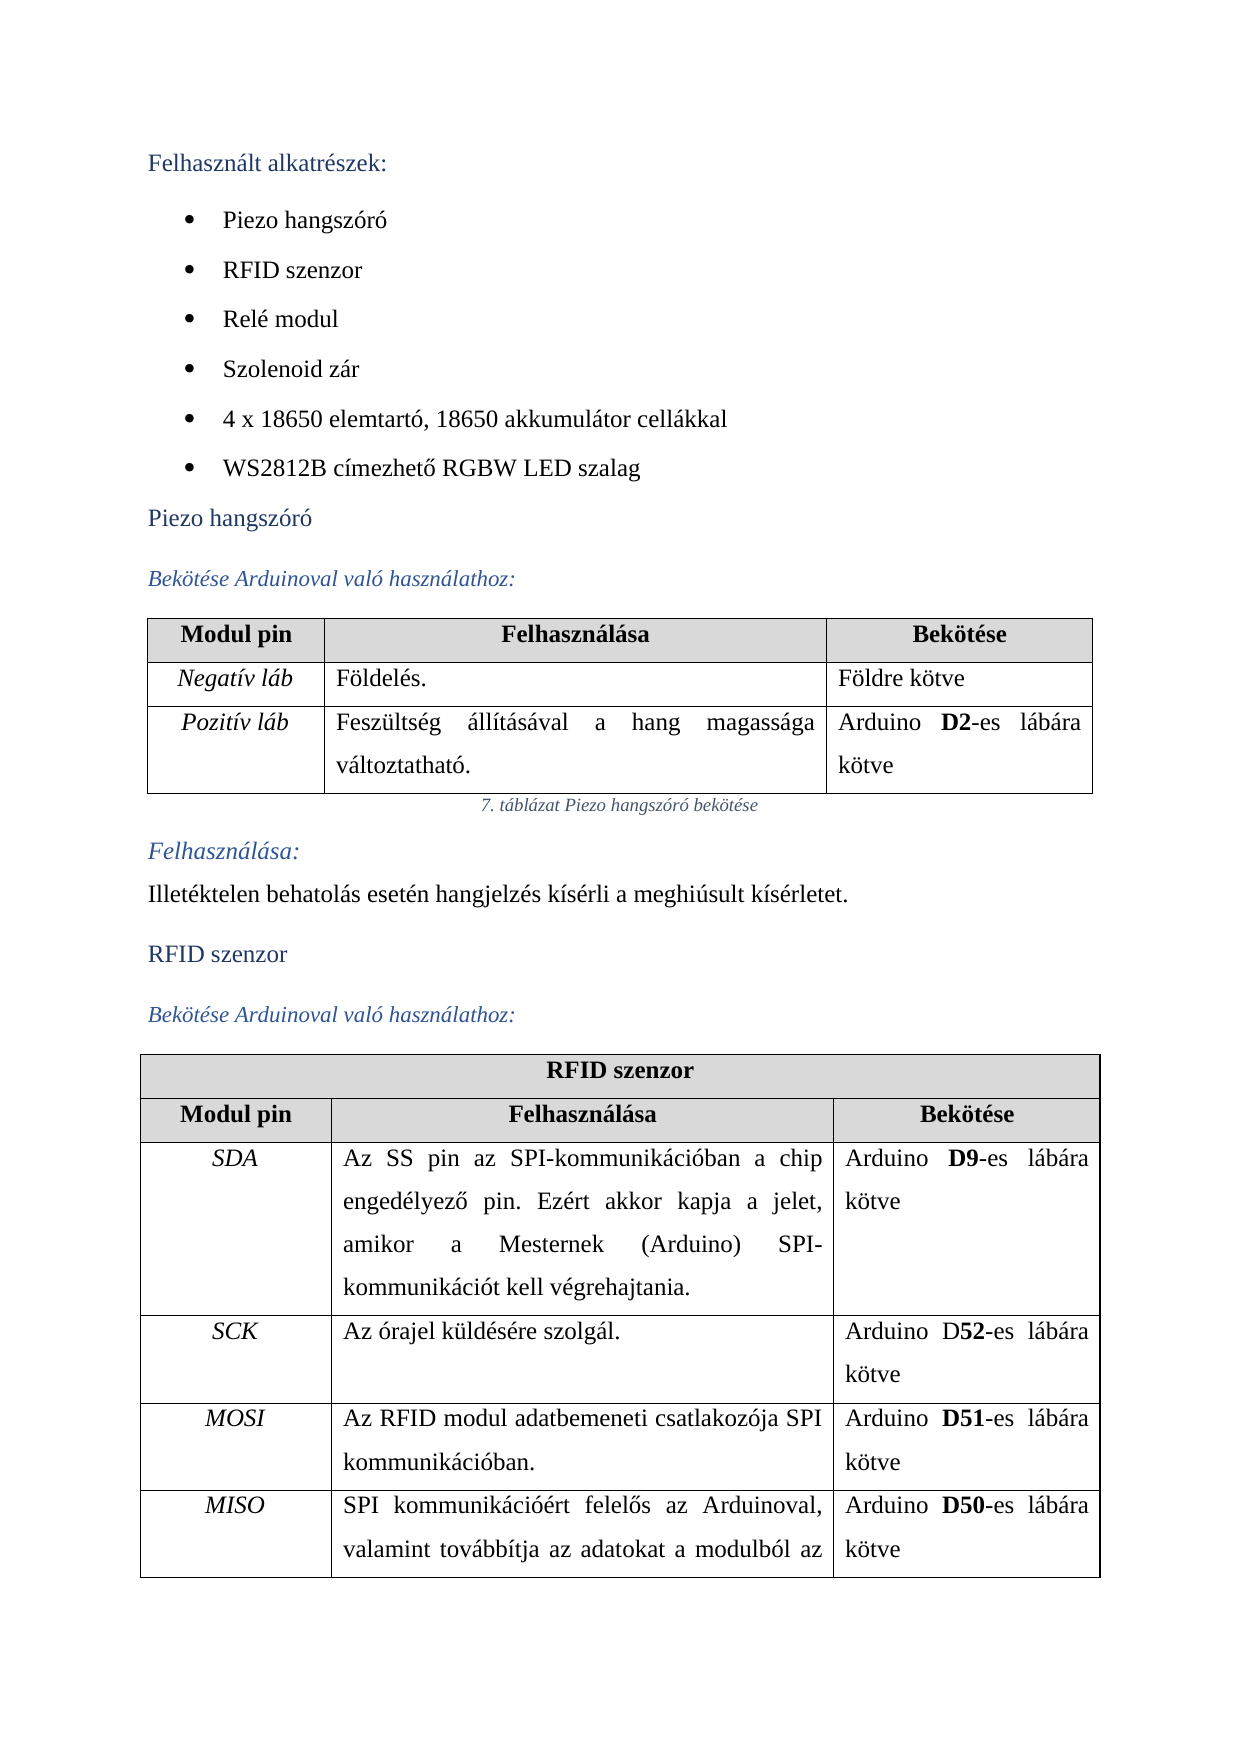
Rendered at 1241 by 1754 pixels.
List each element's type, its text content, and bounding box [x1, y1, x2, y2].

text Bekötése Arduinoval való használathoz: [148, 565, 1093, 591]
table_cell MOSI [141, 1404, 331, 1489]
text 7. táblázat Piezo hangszóró bekötése [148, 794, 1093, 816]
text RFID szenzor [148, 939, 1093, 968]
table_cell Negatív láb [148, 663, 324, 706]
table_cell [834, 1491, 1099, 1577]
text Bekötése Arduinoval való használathoz: [148, 1001, 1093, 1027]
table_cell Arduino D2-es lábára kötve [827, 707, 1092, 793]
table_header Felhasználása [325, 619, 826, 662]
table_cell Pozitív láb [148, 707, 324, 793]
list Relé modul [185, 304, 1093, 333]
list WS2812B címezhető RGBW LED szalag [185, 453, 1093, 482]
table_header Modul pin [148, 619, 324, 662]
table_cell Felhasználása [332, 1099, 833, 1142]
table_cell Arduino D51-es lábára kötve [834, 1404, 1099, 1489]
table_cell Az SS pin az SPI-kommunikációban a chip engedélyező pin. Ezért akkor kapja a jelet, amikor a Mesternek (Arduino) SPI-kommunikációt kell végrehajtania. [332, 1143, 833, 1315]
table_cell Földre kötve [827, 663, 1092, 706]
table_cell Feszültség állításával a hang magassága változtatható. [325, 707, 826, 793]
list Piezo hangszóró [185, 205, 1093, 234]
table_cell Modul pin [141, 1099, 331, 1142]
table_cell Az órajel küldésére szolgál. [332, 1316, 833, 1402]
list RFID szenzor [185, 255, 1093, 283]
text Felhasználása: Illetéktelen behatolás esetén hangjelzés kísérli a meghiúsult kísérletet. [148, 836, 1093, 908]
table_cell Földelés. [325, 663, 826, 706]
list 4 x 18650 elemtartó, 18650 akkumulátor cellákkal [185, 404, 1093, 433]
text Felhasznált alkatrészek: [148, 148, 1093, 176]
table_cell Arduino D52-es lábára kötve [834, 1316, 1099, 1402]
table_cell SCK [141, 1316, 331, 1402]
list Szolenoid zár [185, 354, 1093, 383]
table_header Bekötése [827, 619, 1092, 662]
table_cell MISO [141, 1491, 331, 1577]
table_cell SDA [141, 1143, 331, 1315]
table_header RFID szenzor [141, 1055, 1099, 1098]
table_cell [332, 1491, 833, 1577]
table_cell Arduino D9-es lábára kötve [834, 1143, 1099, 1315]
table_cell Az RFID modul adatbemeneti csatlakozója SPI kommunikációban. [332, 1404, 833, 1489]
table_cell Bekötése [834, 1099, 1099, 1142]
text Piezo hangszóró [148, 503, 1093, 532]
